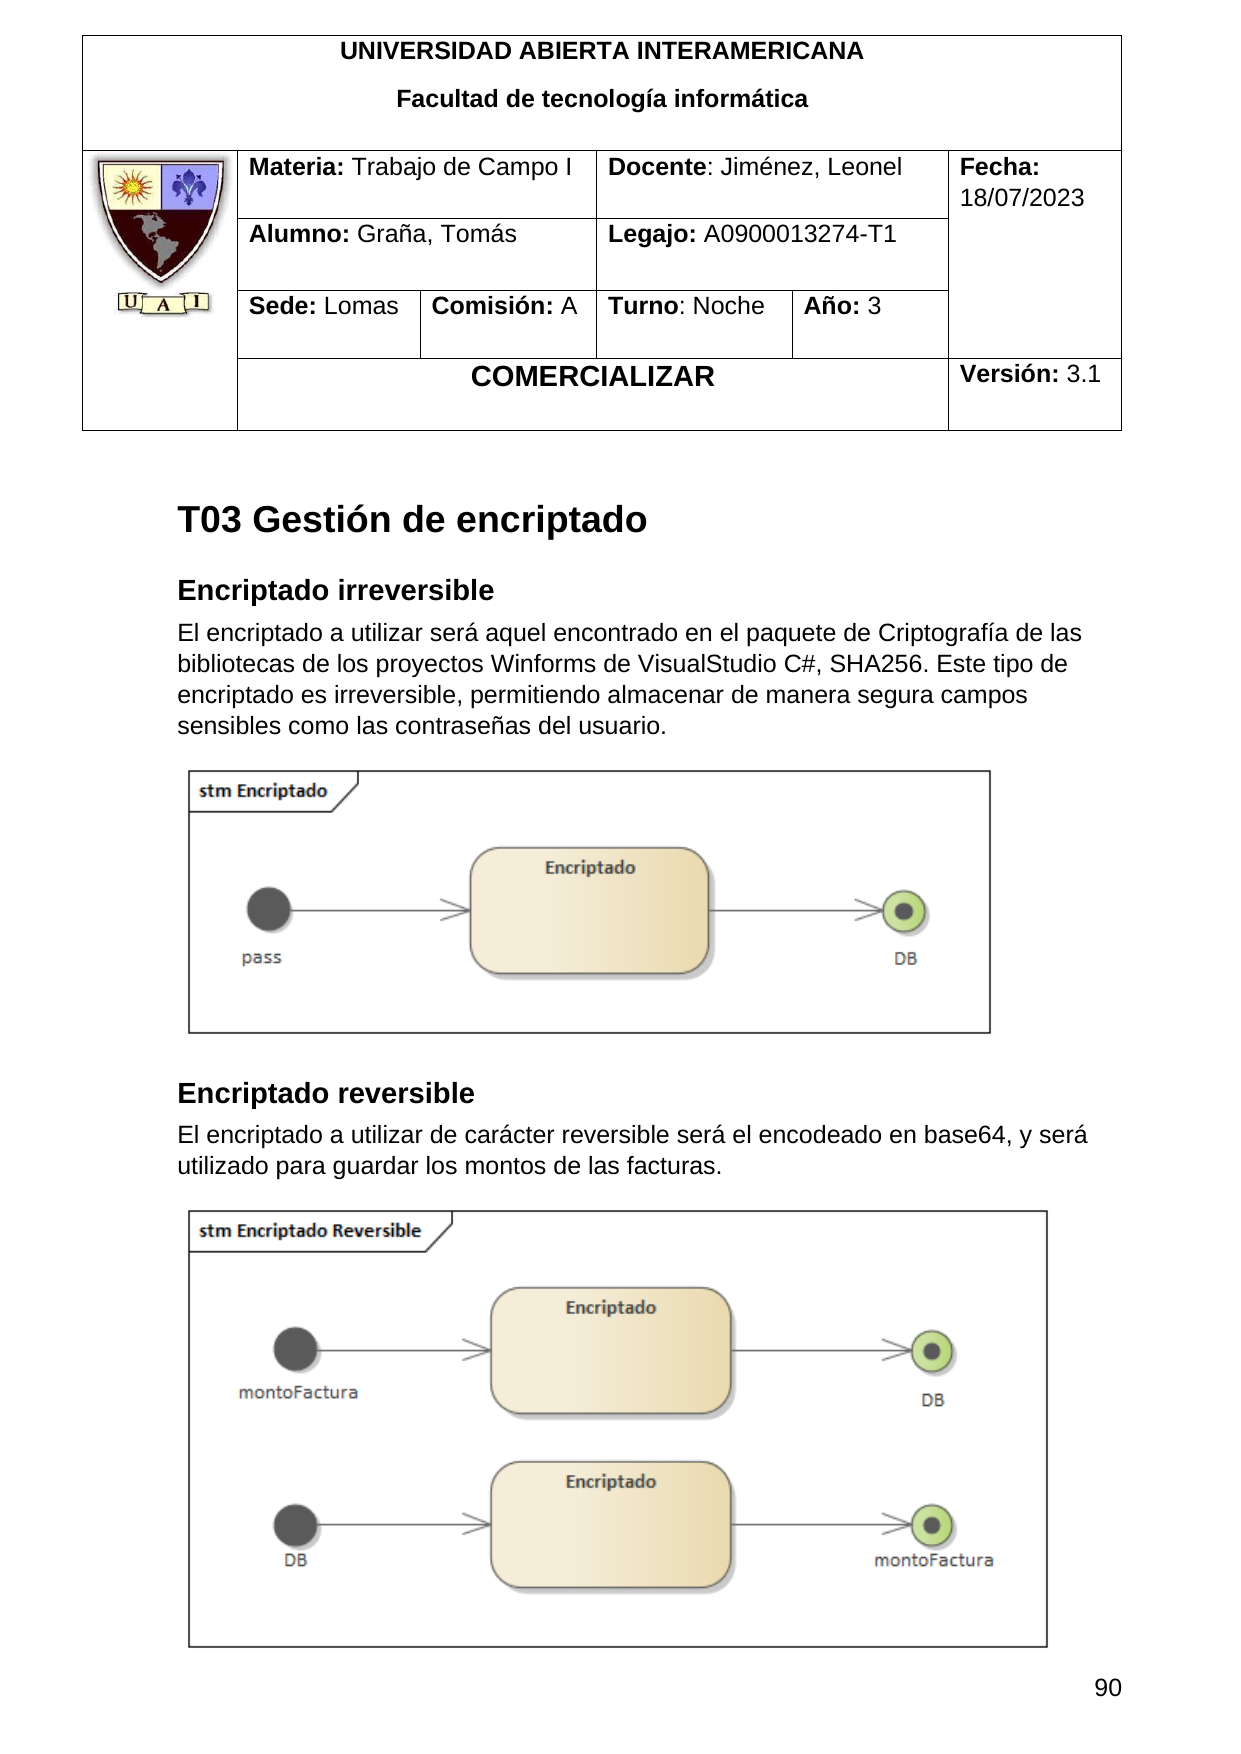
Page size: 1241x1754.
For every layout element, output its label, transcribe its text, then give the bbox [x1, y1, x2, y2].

text El encriptado a utilizar de carácter reversible será el encodeado en base64, y será utilizado para guardar los montos de las facturas. [177, 1120, 1122, 1180]
picture [87, 151, 234, 320]
subtitle T03 Gestión de encriptado [177, 497, 1122, 540]
picture [177, 1198, 1059, 1659]
subtitle Encriptado irreversible [177, 573, 1122, 607]
subtitle Encriptado reversible [177, 1076, 1122, 1109]
text El encriptado a utilizar será aquel encontrado en el paquete de Criptografía de las bibliotecas de los proyectos Winforms de VisualStudio C#, SHA256. Este tipo de encriptado es irreversible, permitiendo almacenar de manera segura campos sensibles como las contraseñas del usuario. [177, 617, 1122, 739]
picture [177, 758, 1002, 1045]
